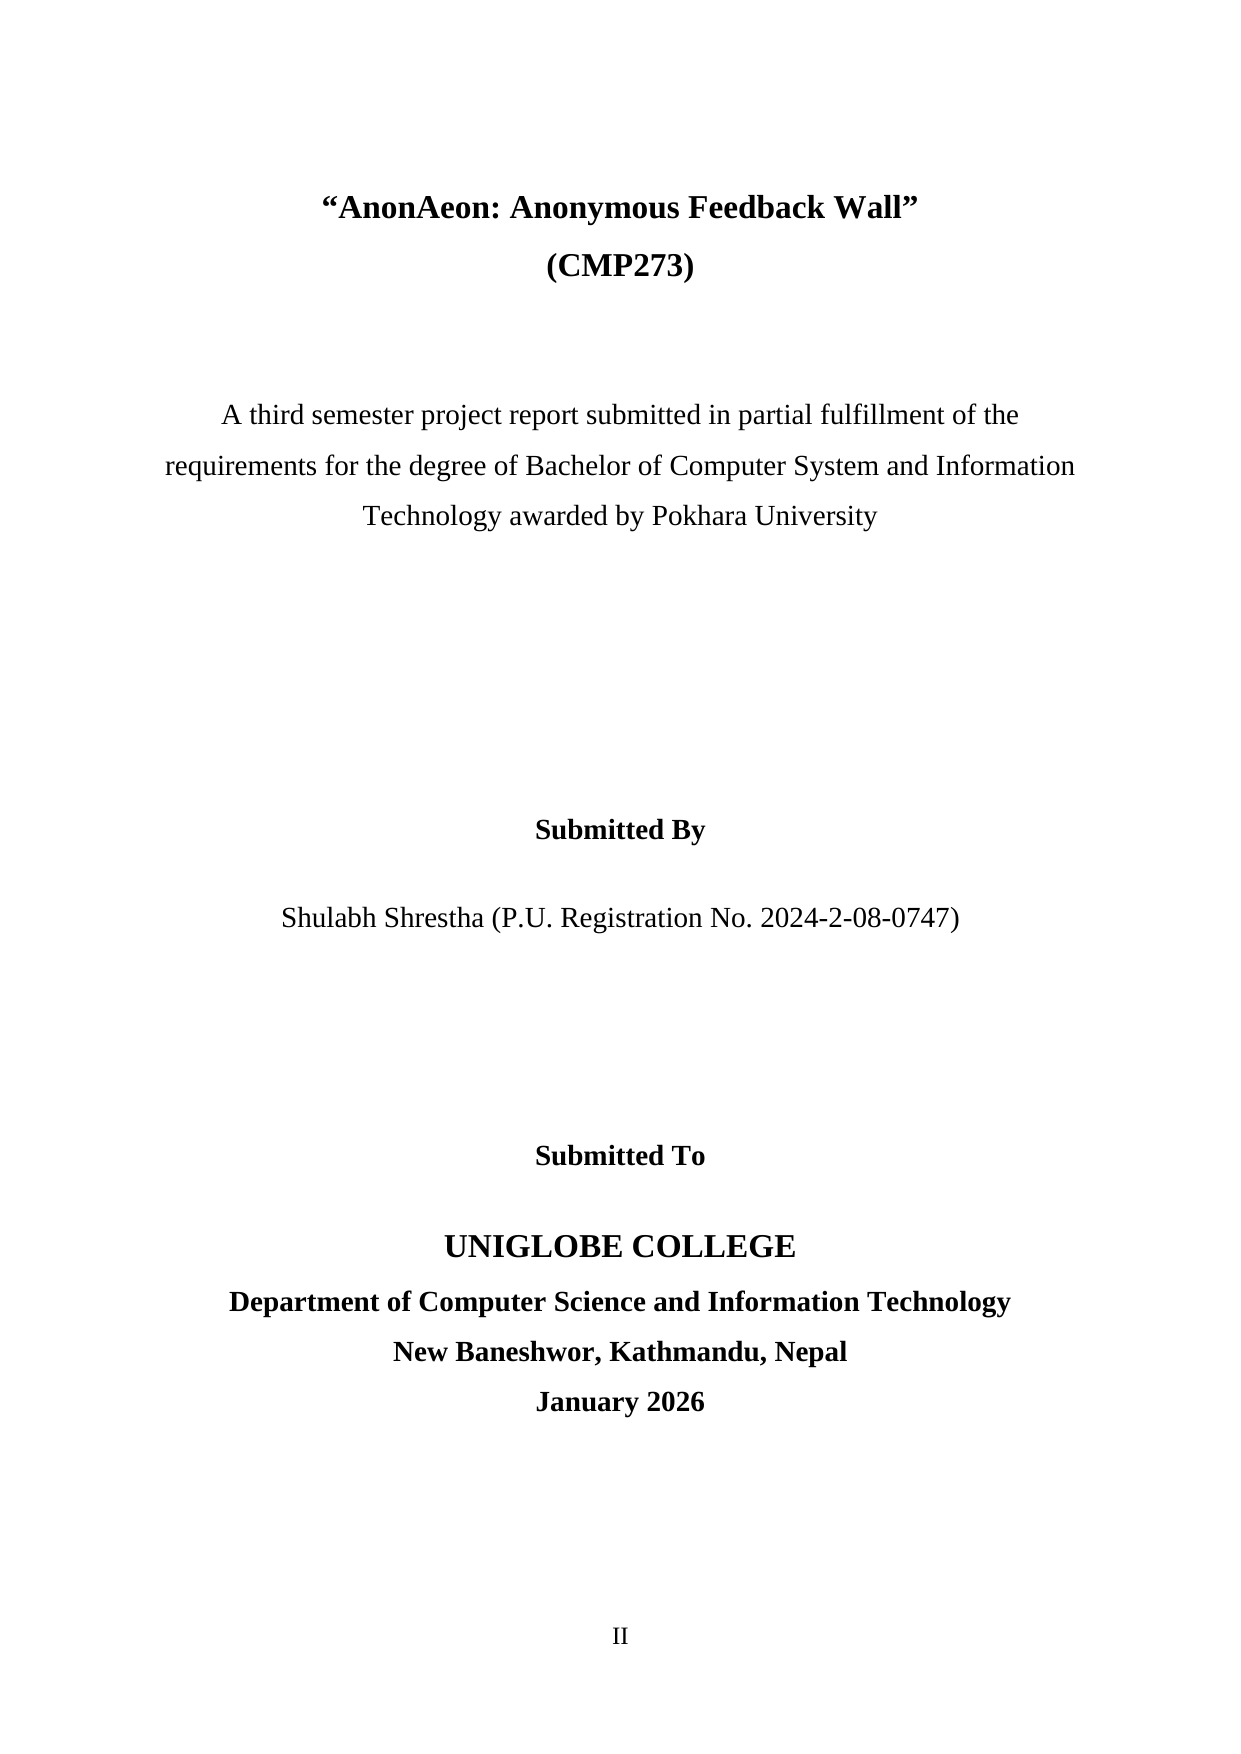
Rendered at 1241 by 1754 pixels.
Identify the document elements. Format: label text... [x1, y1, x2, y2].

text Department of Computer Science and Information Technology [150, 1284, 1090, 1317]
text “AnonAeon: Anonymous Feedback Wall” [150, 187, 1090, 226]
text (CMP273) [150, 245, 1090, 283]
text A third semester project report submitted in partial fulfillment of the requirements for the degree of Bachelor of Computer System and Information Technology awarded by Pokhara University [150, 397, 1090, 532]
text Submitted By [150, 812, 1090, 845]
text Shulabh Shrestha (P.U. Registration No. 2024-2-08-0747) [150, 900, 1090, 933]
text New Baneshwor, Kathmandu, Nepal [150, 1334, 1090, 1368]
text UNIGLOBE COLLEGE [150, 1226, 1090, 1264]
text Submitted To [150, 1138, 1090, 1172]
text January 2026 [150, 1384, 1090, 1418]
